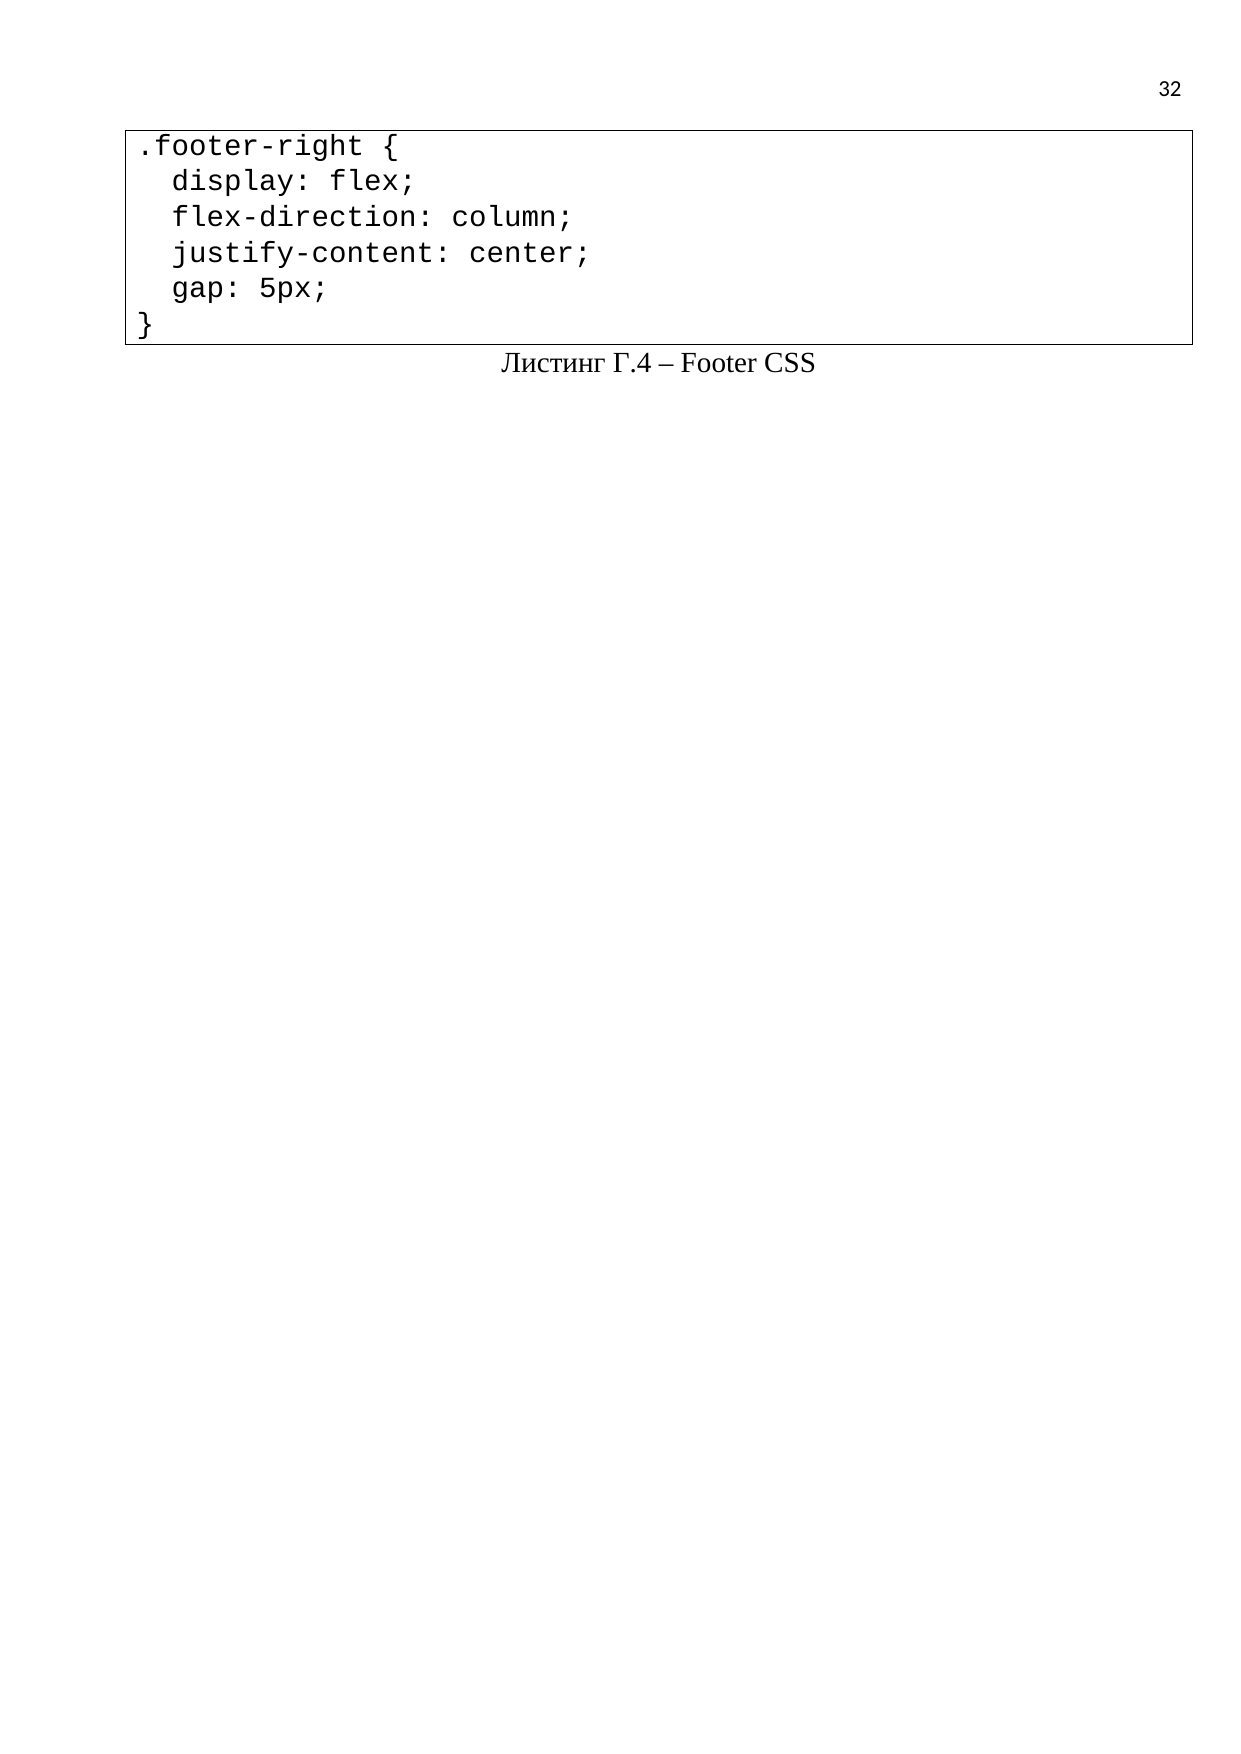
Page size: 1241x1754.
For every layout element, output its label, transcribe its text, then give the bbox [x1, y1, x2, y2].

text Листинг Г.4 – Footer CSS [136, 345, 1181, 379]
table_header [126, 131, 1192, 344]
